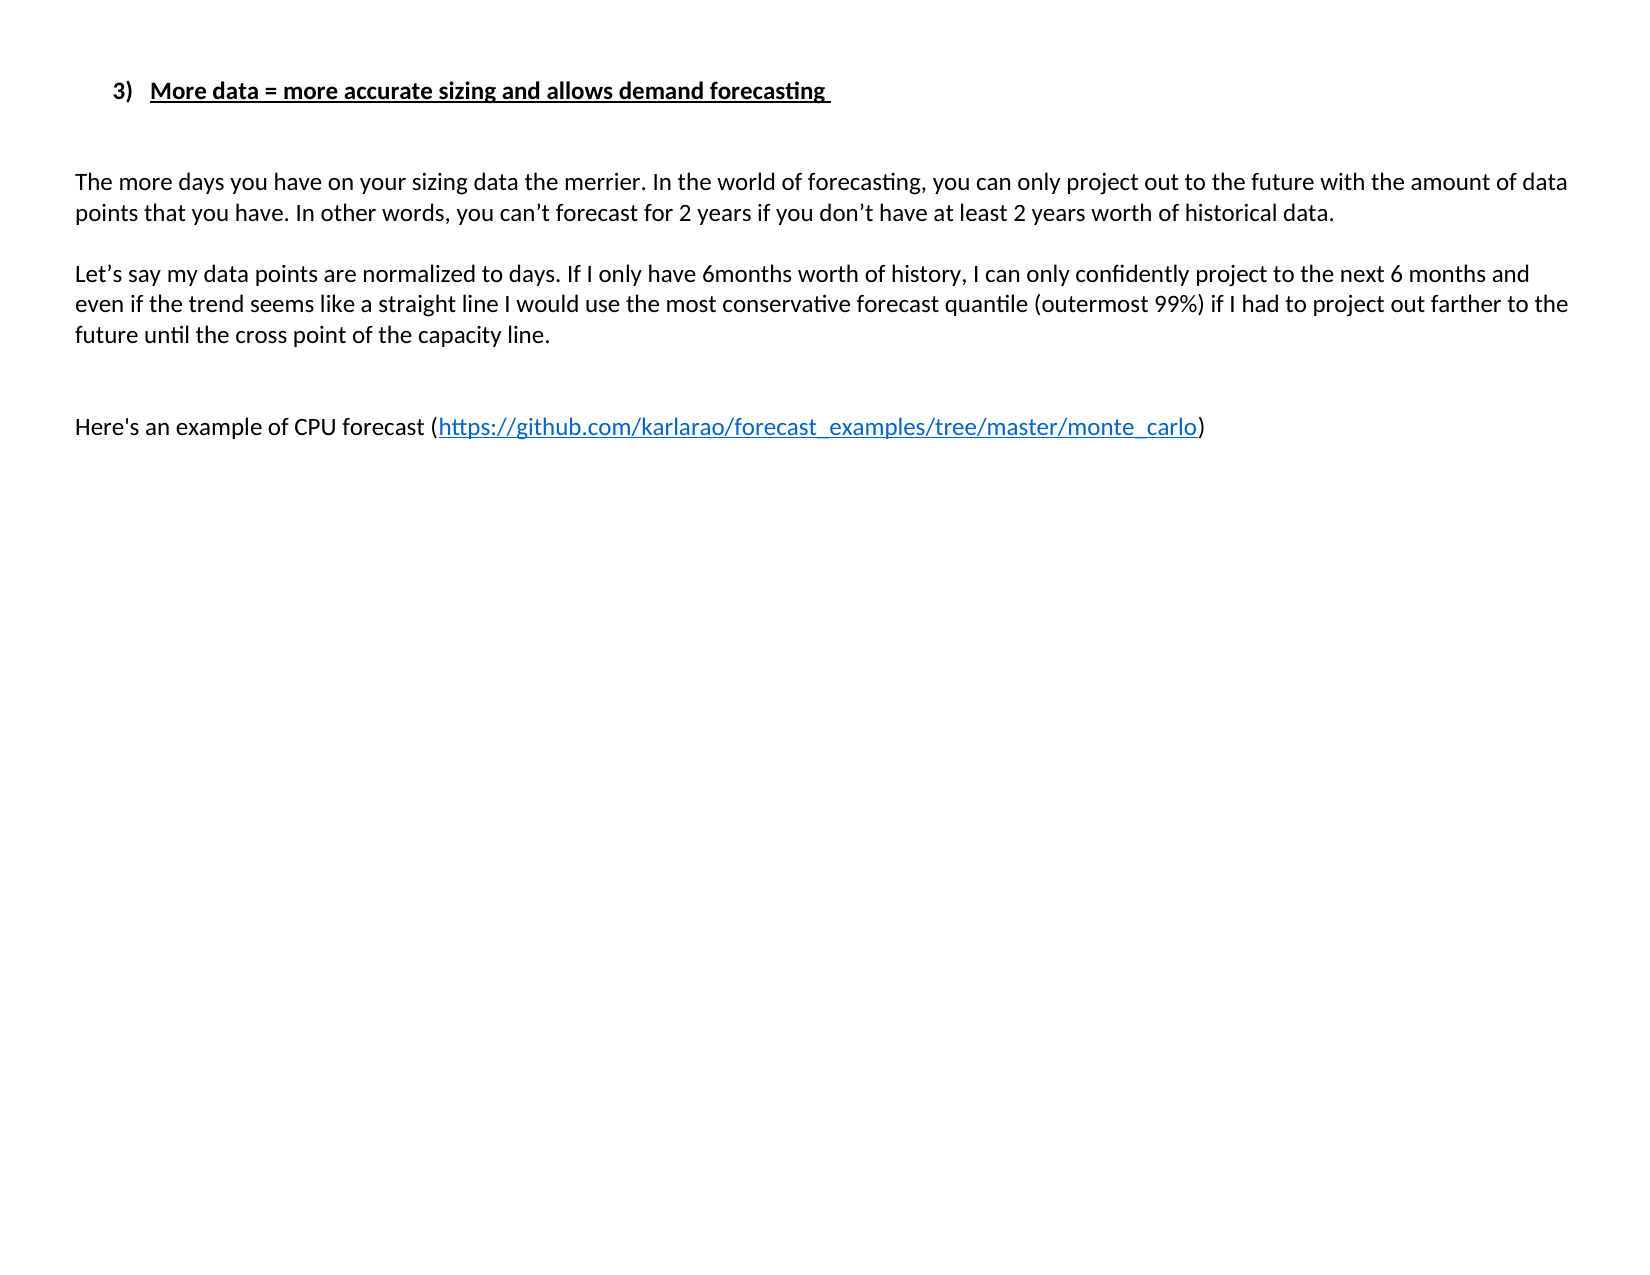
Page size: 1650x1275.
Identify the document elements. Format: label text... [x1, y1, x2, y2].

text Here's an example of CPU forecast (https://github.com/karlarao/forecast_examples/tree/master/monte_carlo) [75, 411, 1575, 441]
text Let’s say my data points are normalized to days. If I only have 6months worth of history, I can only confidently project to the next 6 months and even if the trend seems like a straight line I would use the most conservative forecast quantile (outermost 99%) if I had to project out farther to the future until the cross point of the capacity line. [75, 258, 1575, 350]
list More data = more accurate sizing and allows demand forecasting [112, 75, 1575, 106]
text The more days you have on your sizing data the merrier. In the world of forecasting, you can only project out to the future with the amount of data points that you have. In other words, you can’t forecast for 2 years if you don’t have at least 2 years worth of historical data. [75, 167, 1575, 228]
